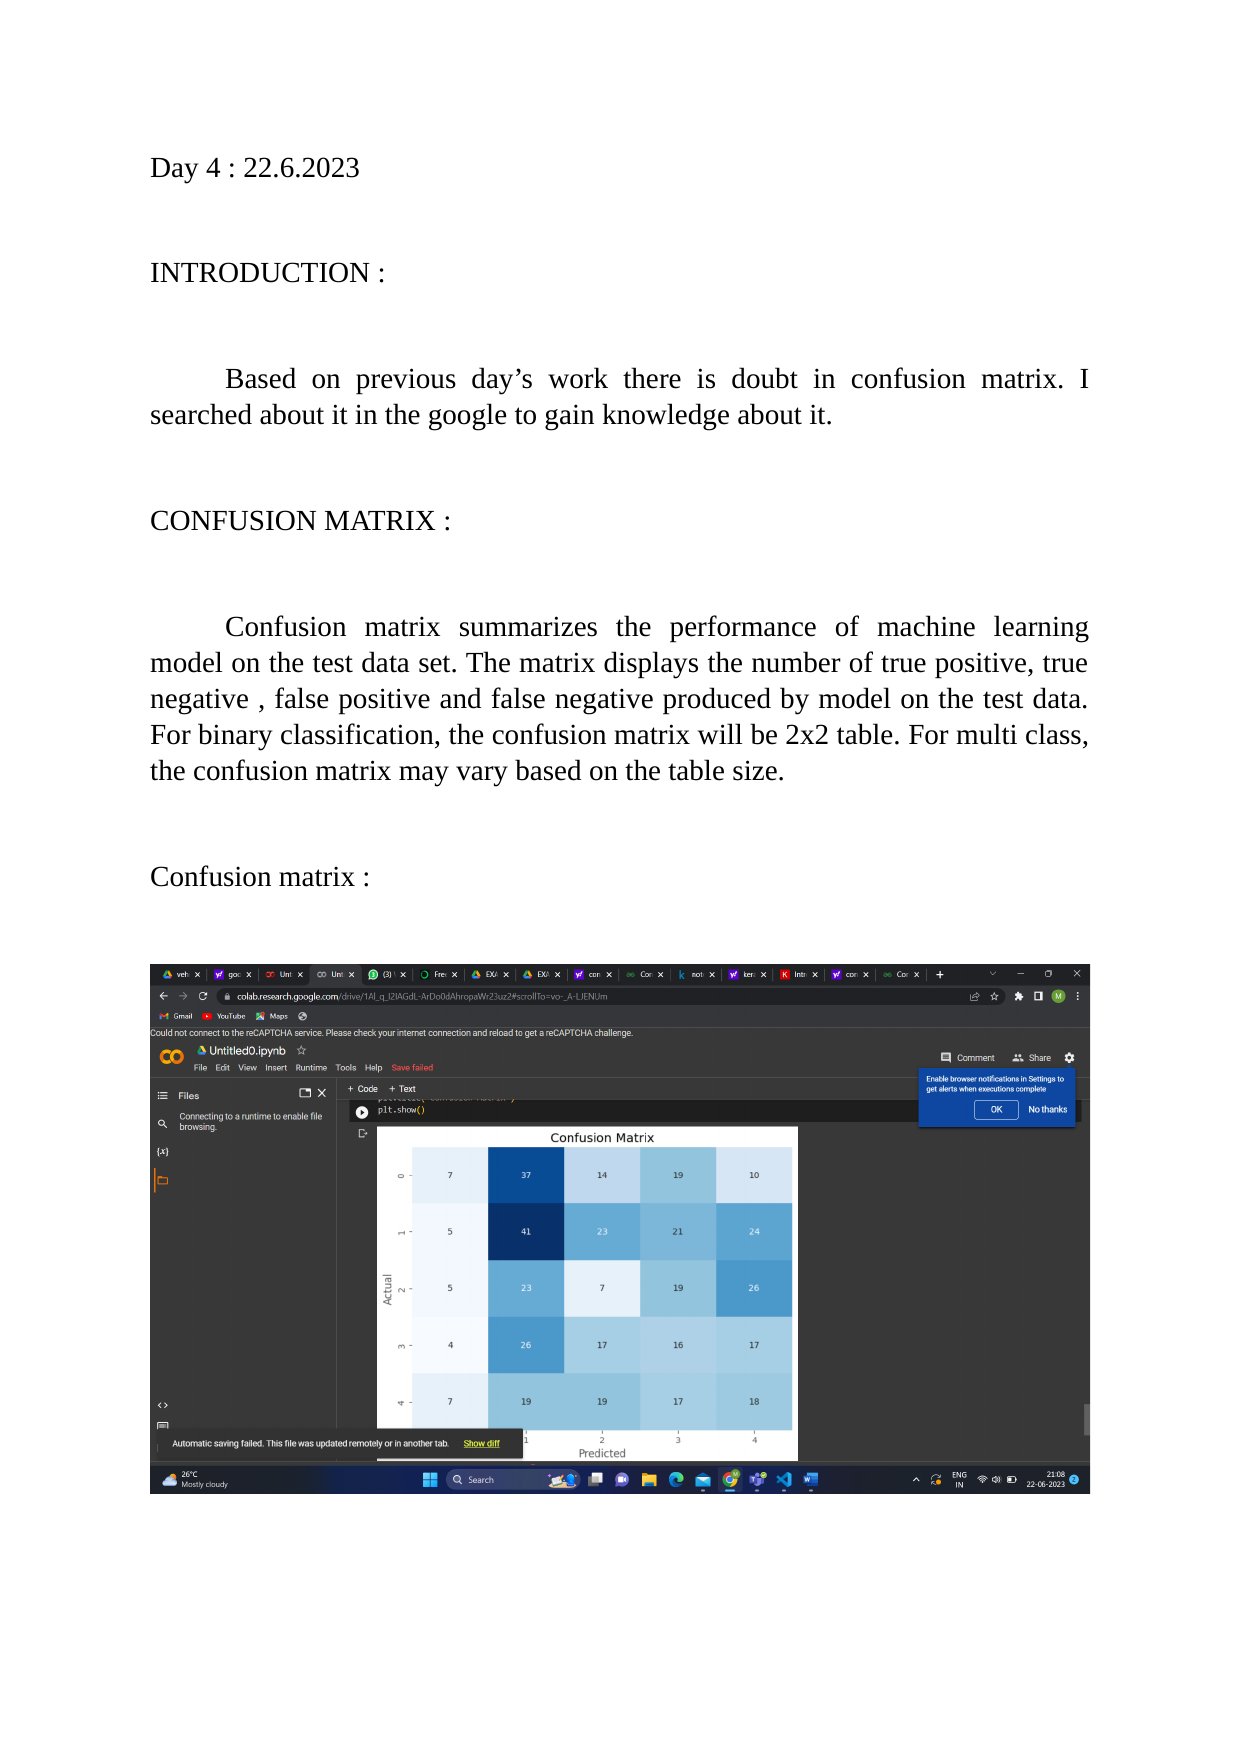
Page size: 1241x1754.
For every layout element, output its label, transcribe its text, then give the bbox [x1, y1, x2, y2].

text Confusion matrix summarizes the performance of machine learning model on the test data set. The matrix displays the number of true positive, true negative , false positive and false negative produced by model on the test data. For binary classification, the confusion matrix will be 2x2 table. For multi class, the confusion matrix may vary based on the table size. [150, 609, 1090, 787]
picture [150, 964, 1091, 1494]
text Confusion matrix : [150, 859, 1090, 892]
text CONFUSION MATRIX : [150, 503, 1090, 537]
text Day 4 : 22.6.2023 [150, 150, 1090, 183]
text Based on previous day’s work there is doubt in confusion matrix. I searched about it in the google to gain knowledge about it. [150, 361, 1090, 431]
text INTRODUCTION : [150, 256, 1090, 289]
